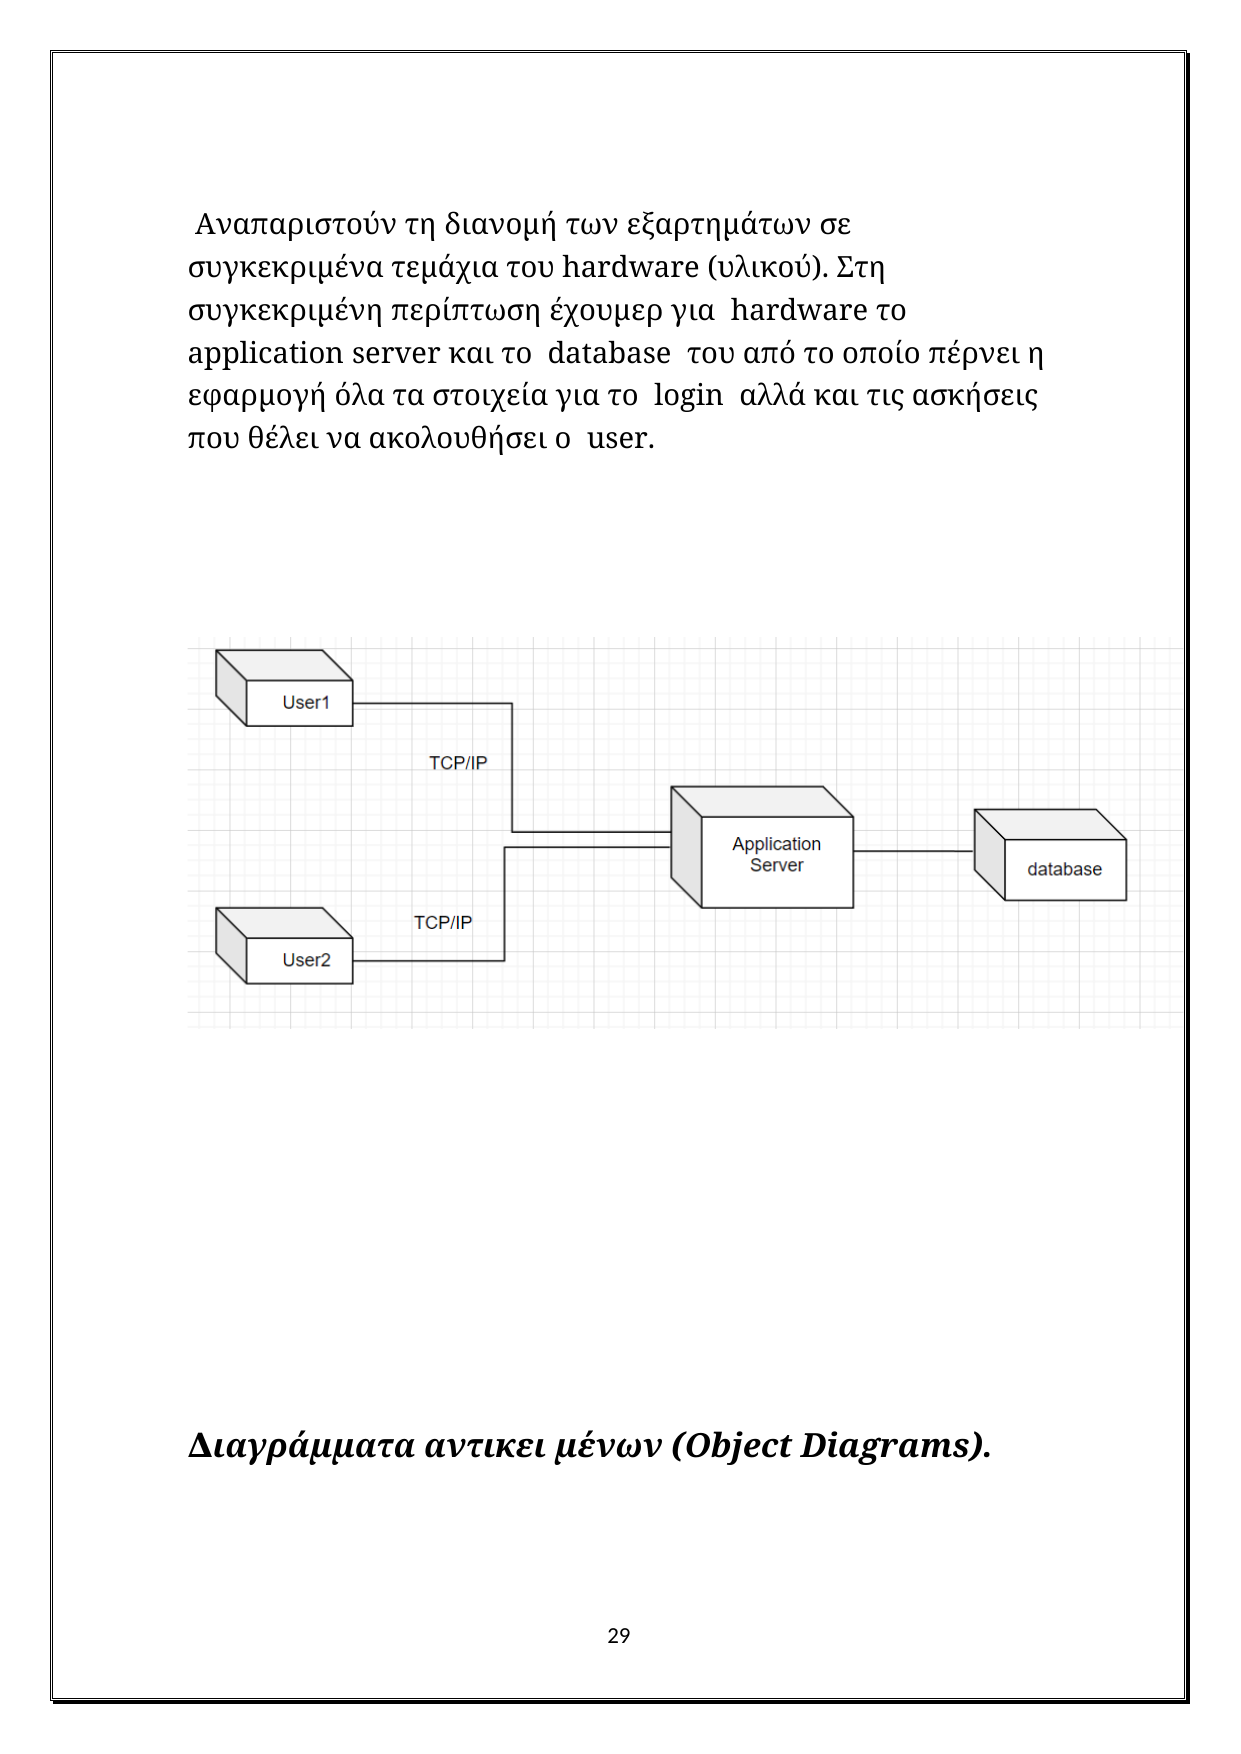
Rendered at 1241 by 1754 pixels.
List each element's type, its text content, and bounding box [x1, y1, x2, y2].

text ∆ιαγράµµατα αντικει µένων (Object Diagrams). [187, 1422, 1049, 1467]
text Αναπαριστούν τη διανοµή των εξαρτηµάτων σε συγκεκριµένα τεµάχια του hardware (υλικού). Στη συγκεκριμένη περίπτωση έχουμερ για hardware το application server και το database του από το οποίο πέρνει η εφαρμογή όλα τα στοιχεία για το login αλλά και τις ασκήσεις που θέλει να ακολουθήσει ο user. [187, 203, 1049, 457]
picture [187, 637, 1184, 1029]
